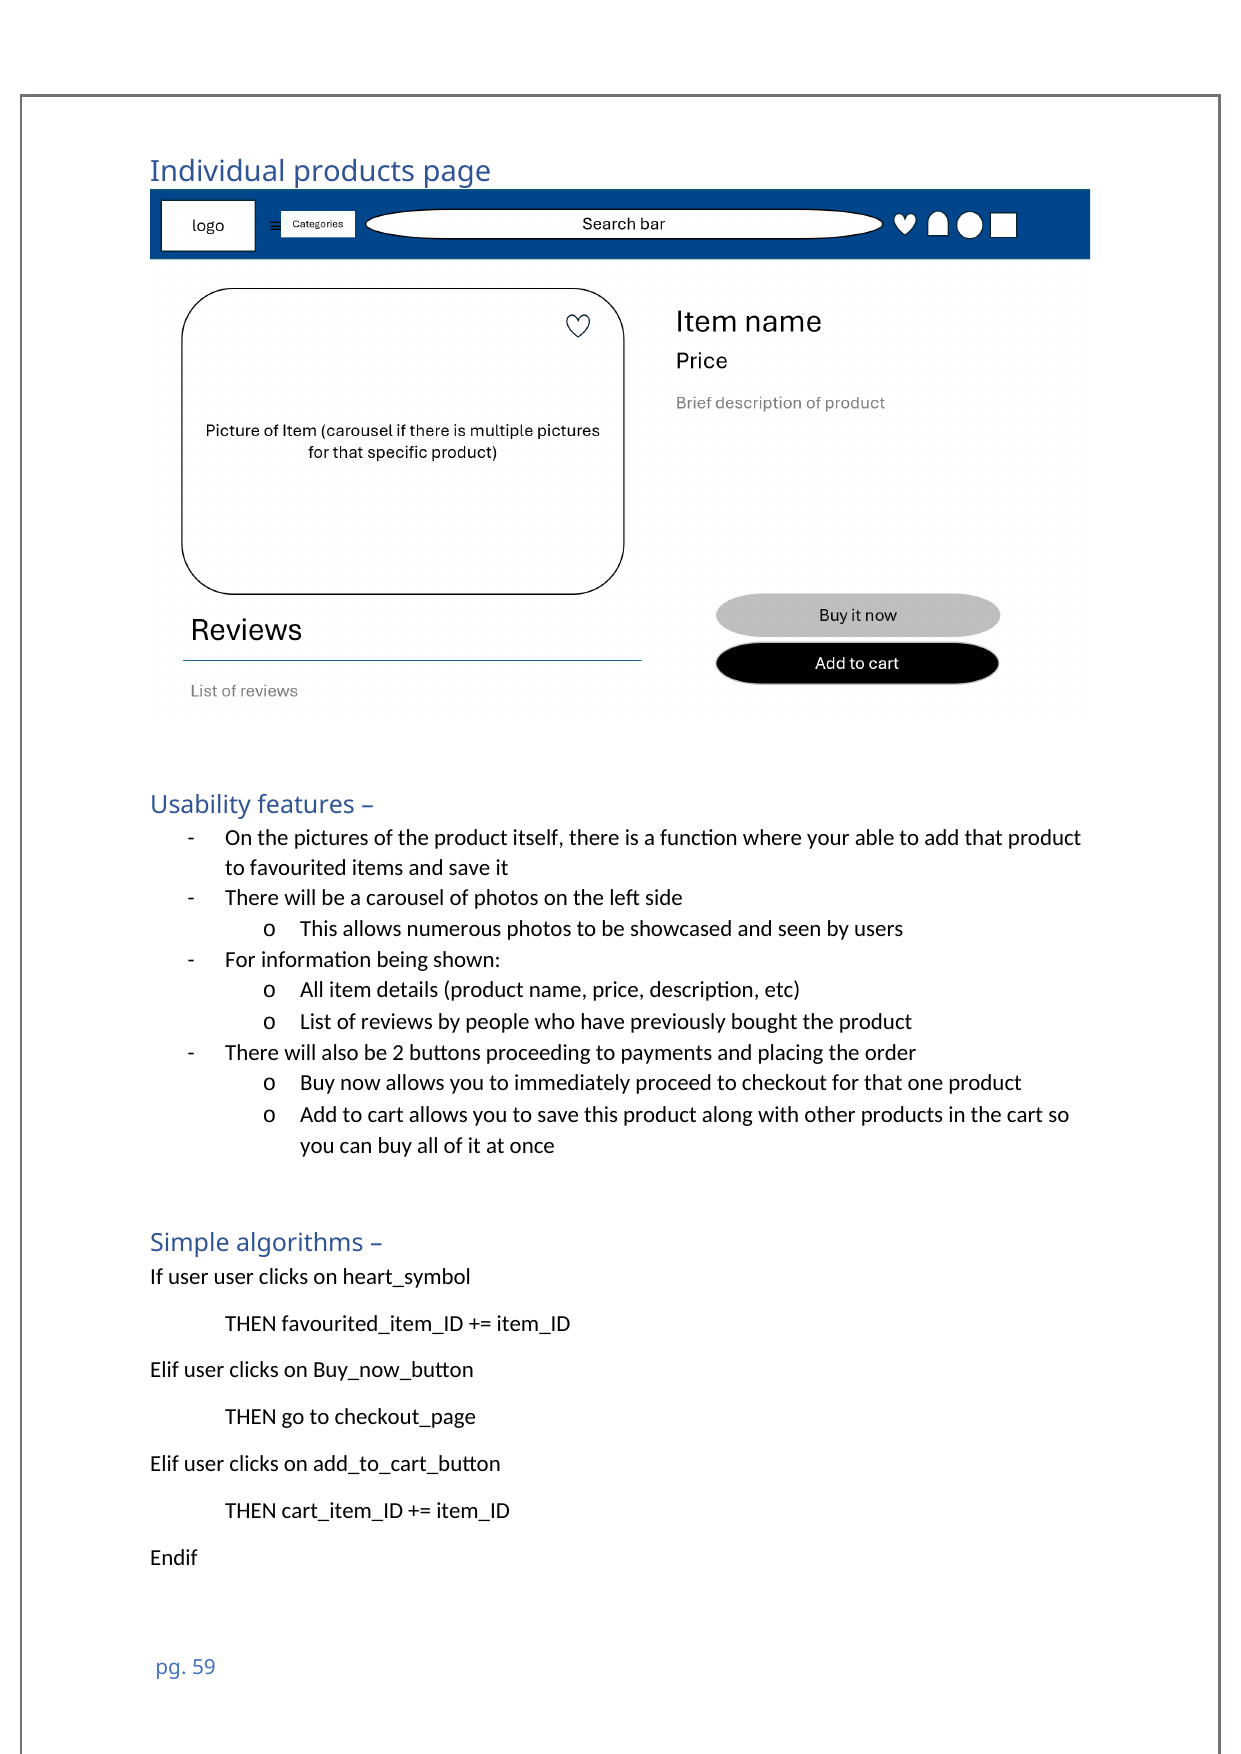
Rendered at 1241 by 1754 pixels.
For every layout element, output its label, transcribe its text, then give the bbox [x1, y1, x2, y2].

list There will be a carousel of photos on the left side [187, 883, 1090, 912]
text THEN favourited_item_ID += item_ID [150, 1309, 1090, 1337]
text THEN go to checkout_page [150, 1402, 1090, 1431]
list List of reviews by people who have previously bought the product [262, 1007, 1090, 1036]
list Buy now allows you to immediately proceed to checkout for that one product [262, 1068, 1090, 1098]
text If user user clicks on heart_symbol [150, 1262, 1090, 1290]
list On the pictures of the product itself, there is a function where your able to add that product to favourited items and save it [187, 823, 1090, 881]
subtitle Simple algorithms – [150, 1225, 1090, 1259]
text Elif user clicks on Buy_now_button [150, 1356, 1090, 1384]
text Endif [150, 1543, 1090, 1571]
list For information being shown: [187, 945, 1090, 973]
list This allows numerous photos to be showcased and seen by users [262, 914, 1090, 943]
list All item details (product name, price, description, etc) [262, 975, 1090, 1004]
list Add to cart allows you to save this product along with other products in the cart so you can buy all of it at once [262, 1100, 1090, 1159]
text Elif user clicks on add_to_cart_button [150, 1449, 1090, 1477]
subtitle Usability features – [150, 786, 1090, 820]
subtitle Individual products page [150, 150, 1090, 189]
text THEN cart_item_ID += item_ID [150, 1496, 1090, 1524]
list There will also be 2 buttons proceeding to payments and placing the order [187, 1038, 1090, 1066]
picture [150, 189, 1091, 721]
